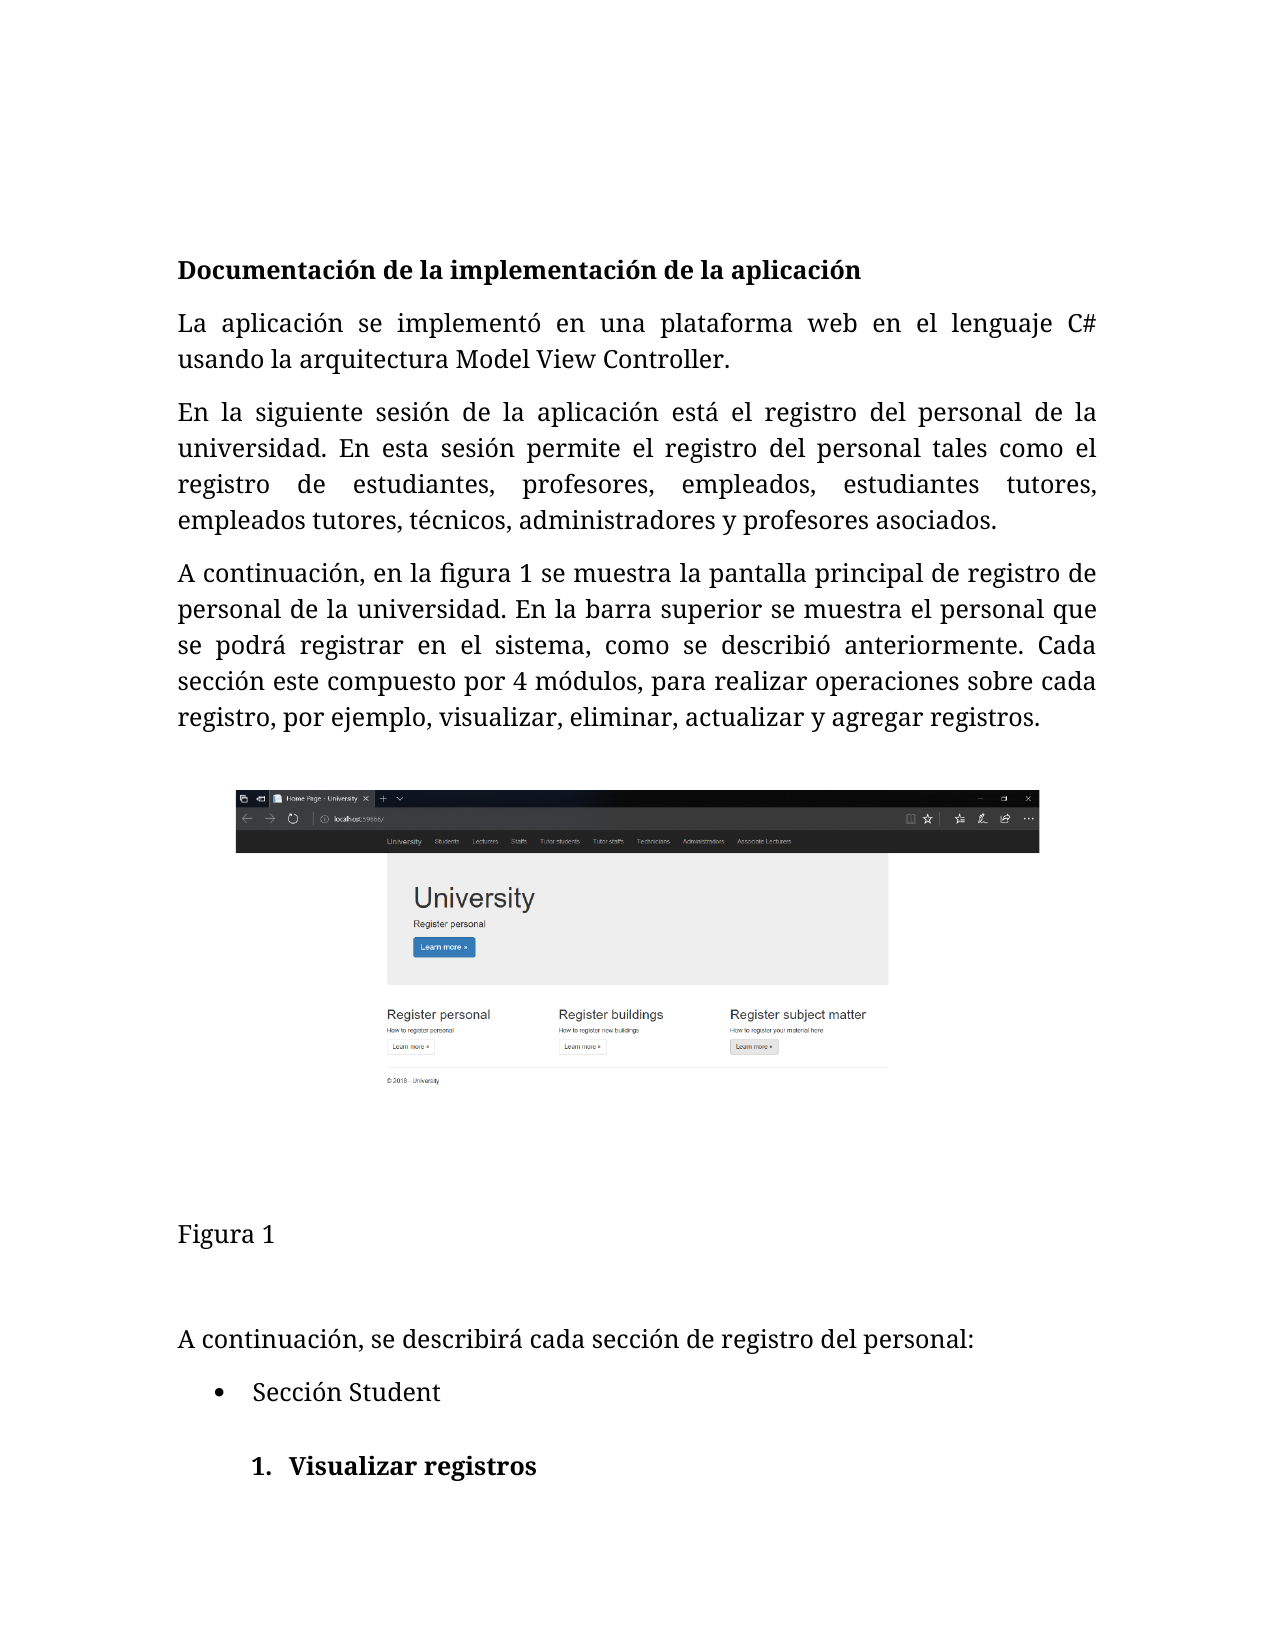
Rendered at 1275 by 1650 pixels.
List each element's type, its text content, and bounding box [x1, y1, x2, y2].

text Documentación de la implementación de la aplicación [177, 253, 1098, 287]
picture [235, 790, 1040, 1197]
list Visualizar registros [251, 1448, 1098, 1482]
text A continuación, se describirá cada sección de registro del personal: [177, 1322, 1098, 1356]
text A continuación, en la figura 1 se muestra la pantalla principal de registro de personal de la universidad. En la barra superior se muestra el personal que se podrá registrar en el sistema, como se describió anteriormente. Cada sección este compuesto por 4 módulos, para realizar operaciones sobre cada registro, por ejemplo, visualizar, eliminar, actualizar y agregar registros. [177, 555, 1098, 733]
list Sección Student [215, 1375, 1098, 1409]
text Figura 1 [177, 1169, 1098, 1251]
text La aplicación se implementó en una plataforma web en el lenguaje C# usando la arquitectura Model View Controller. [177, 306, 1098, 376]
text En la siguiente sesión de la aplicación está el registro del personal de la universidad. En esta sesión permite el registro del personal tales como el registro de estudiantes, profesores, empleados, estudiantes tutores, empleados tutores, técnicos, administradores y profesores asociados. [177, 394, 1098, 537]
